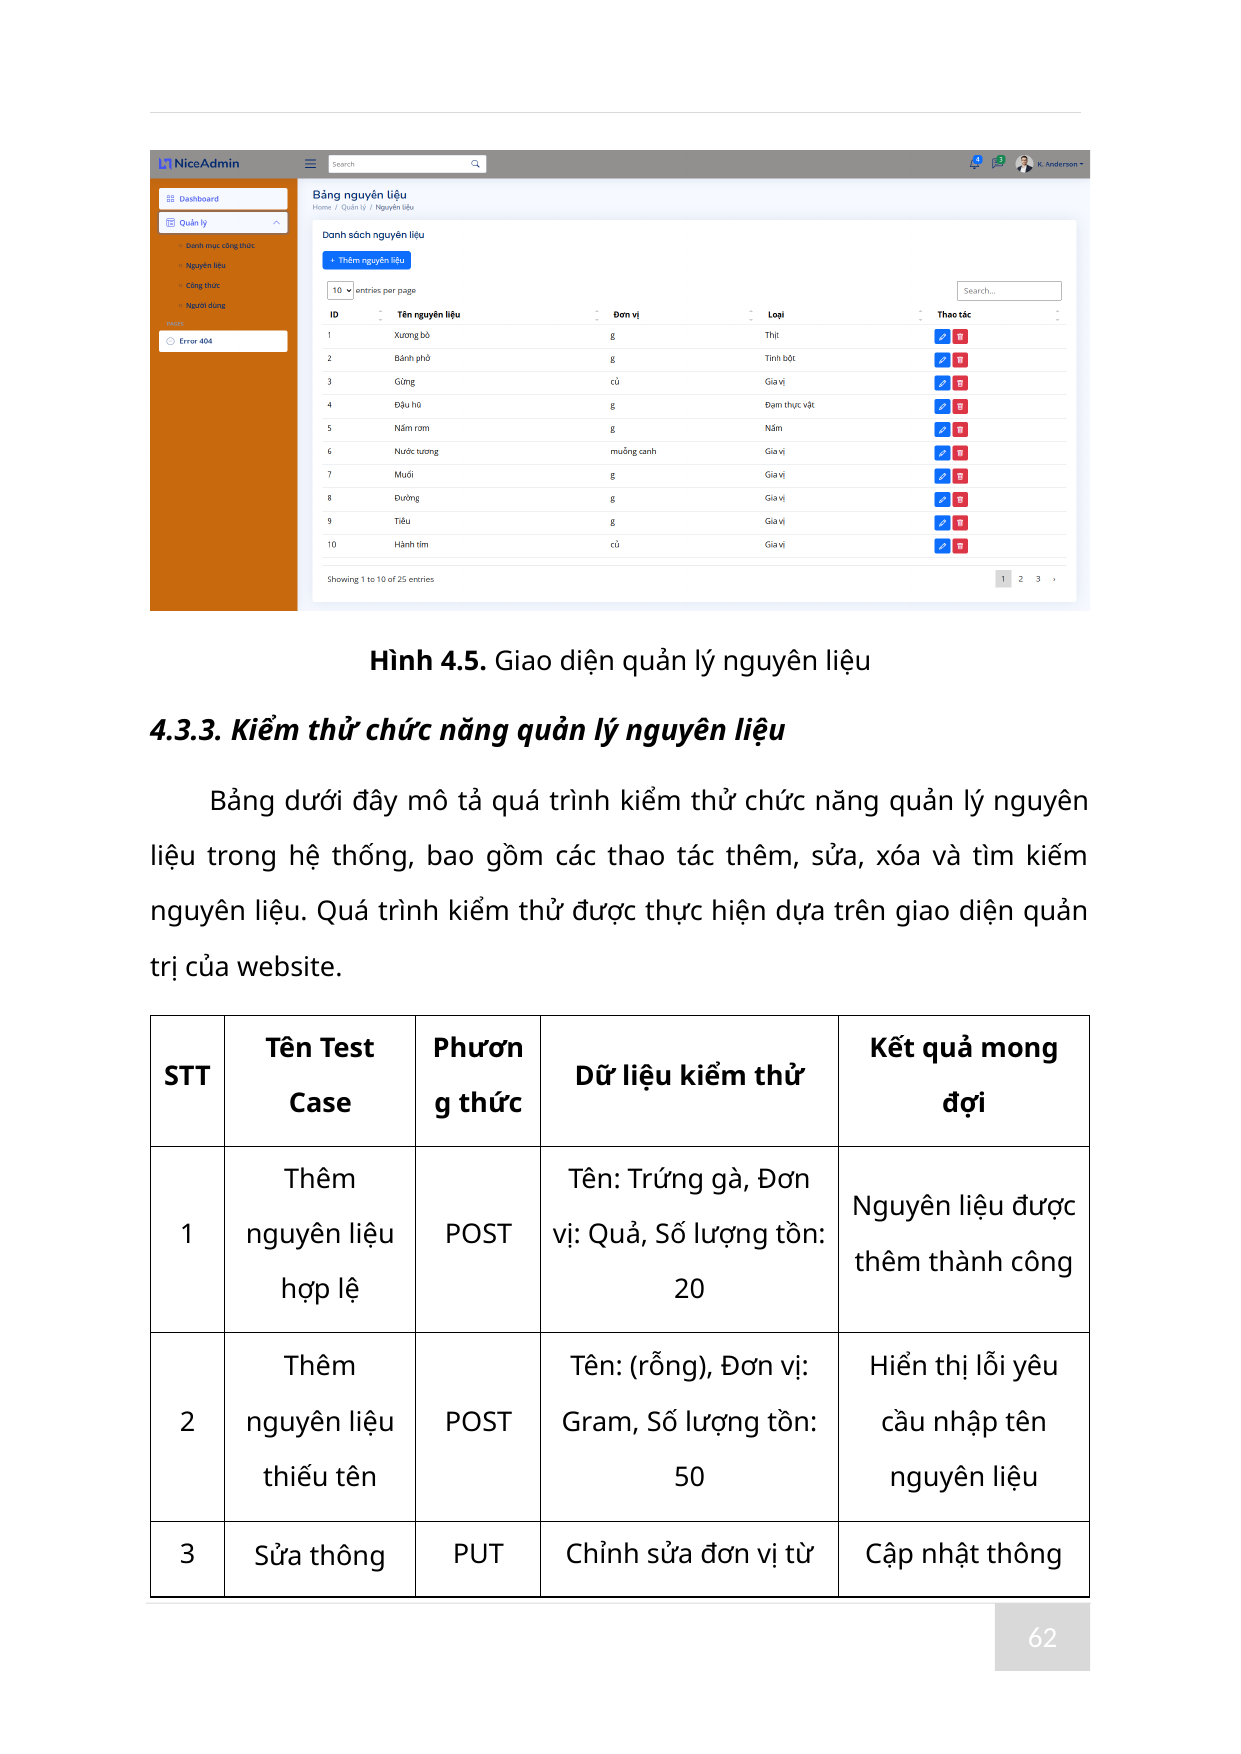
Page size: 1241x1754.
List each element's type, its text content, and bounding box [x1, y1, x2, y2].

text Bảng dưới đây mô tả quá trình kiểm thử chức năng quản lý nguyên liệu trong hệ thống, bao gồm các thao tác thêm, sửa, xóa và tìm kiếm nguyên liệu. Quá trình kiểm thử được thực hiện dựa trên giao diện quản trị của website. [150, 781, 1090, 984]
table_cell PUT [416, 1522, 540, 1596]
table_cell [225, 1522, 415, 1596]
table_header Kết quả mong đợi [839, 1016, 1089, 1146]
table_cell Thêm nguyên liệu hợp lệ [225, 1147, 415, 1332]
table_header Tên Test Case [225, 1016, 415, 1146]
table_header Phương thức [416, 1016, 540, 1146]
table_cell 2 [151, 1333, 224, 1521]
table_cell [541, 1333, 838, 1521]
table_cell Tên: Trứng gà, Đơn vị: Quả, Số lượng tồn: 20 [541, 1147, 838, 1332]
table_cell [839, 1333, 1089, 1521]
subtitle 4.3.3. Kiểm thử chức năng quản lý nguyên liệu [150, 709, 1090, 749]
text Hình 4.5. Giao diện quản lý nguyên liệu [150, 641, 1090, 678]
table_header Dữ liệu kiểm thử [541, 1016, 838, 1146]
table_cell POST [416, 1147, 540, 1332]
table_header STT [151, 1016, 224, 1146]
table_cell 1 [151, 1147, 224, 1332]
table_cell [839, 1522, 1089, 1596]
table_cell POST [416, 1333, 540, 1521]
table_cell 3 [151, 1522, 224, 1596]
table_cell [541, 1522, 838, 1596]
table_cell [839, 1147, 1089, 1332]
table_cell [225, 1333, 415, 1521]
picture [150, 150, 1091, 611]
